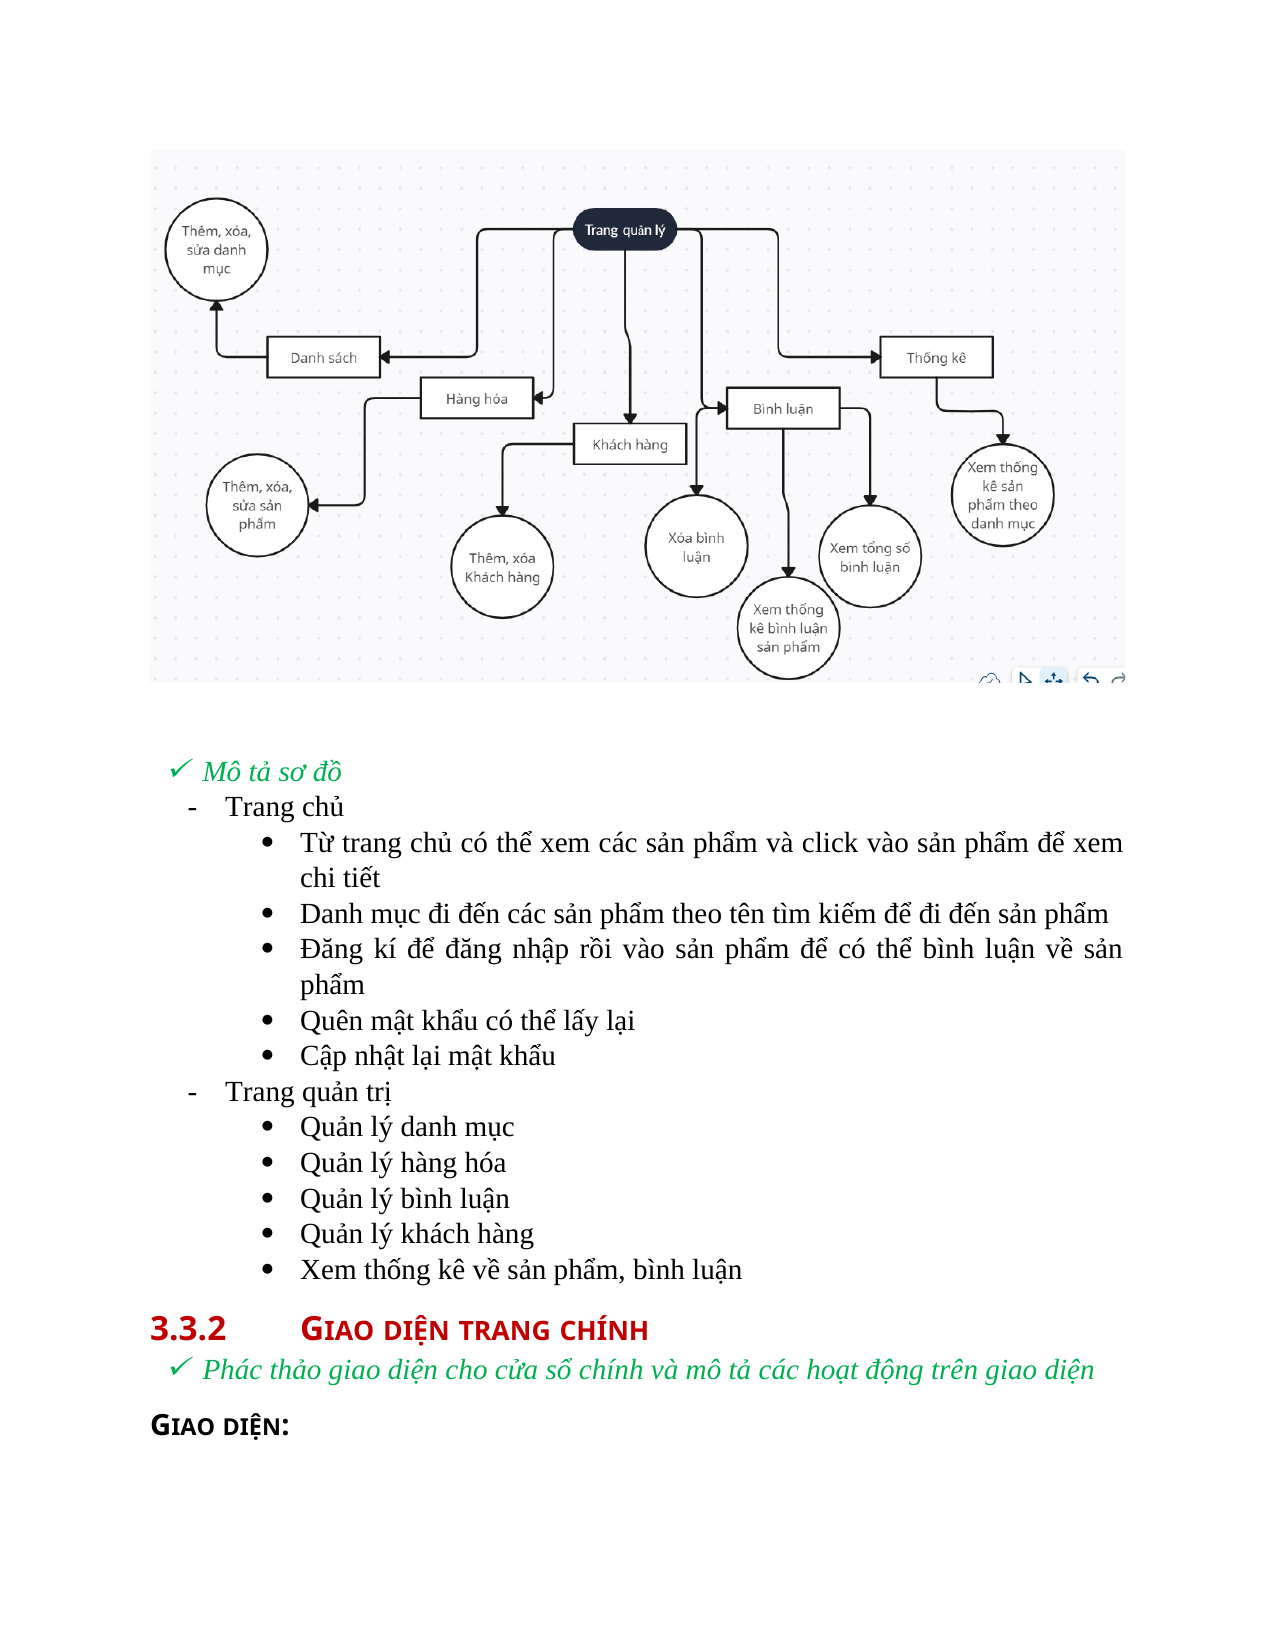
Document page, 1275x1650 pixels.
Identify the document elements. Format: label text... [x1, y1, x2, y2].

list Đăng kí để đăng nhập rồi vào sản phẩm để có thể bình luận về sản phẩm [262, 932, 1125, 1001]
list Quản lý khách hàng [262, 1216, 1125, 1250]
list Trang quản trị [187, 1074, 1125, 1107]
list Trang chủ [187, 789, 1125, 823]
list Quản lý bình luận [262, 1181, 1125, 1214]
text Giao diện: [150, 1405, 1125, 1444]
list Cập nhật lại mật khẩu [262, 1038, 1125, 1072]
list Xem thống kê về sản phẩm, bình luận [262, 1252, 1125, 1286]
list Từ trang chủ có thể xem các sản phẩm và click vào sản phẩm để xem chi tiết [262, 825, 1125, 894]
subtitle Giao diện trang chính [150, 1304, 1125, 1350]
list Danh mục đi đến các sản phẩm theo tên tìm kiếm để đi đến sản phẩm [262, 896, 1125, 929]
picture [150, 150, 1125, 683]
list Quản lý hàng hóa [262, 1145, 1125, 1179]
list Phác thảo giao diện cho cửa sổ chính và mô tả các hoạt động trên giao diện [165, 1352, 1125, 1386]
list Mô tả sơ đồ [165, 754, 1125, 787]
list Quản lý danh mục [262, 1109, 1125, 1143]
list Quên mật khẩu có thể lấy lại [262, 1003, 1125, 1036]
